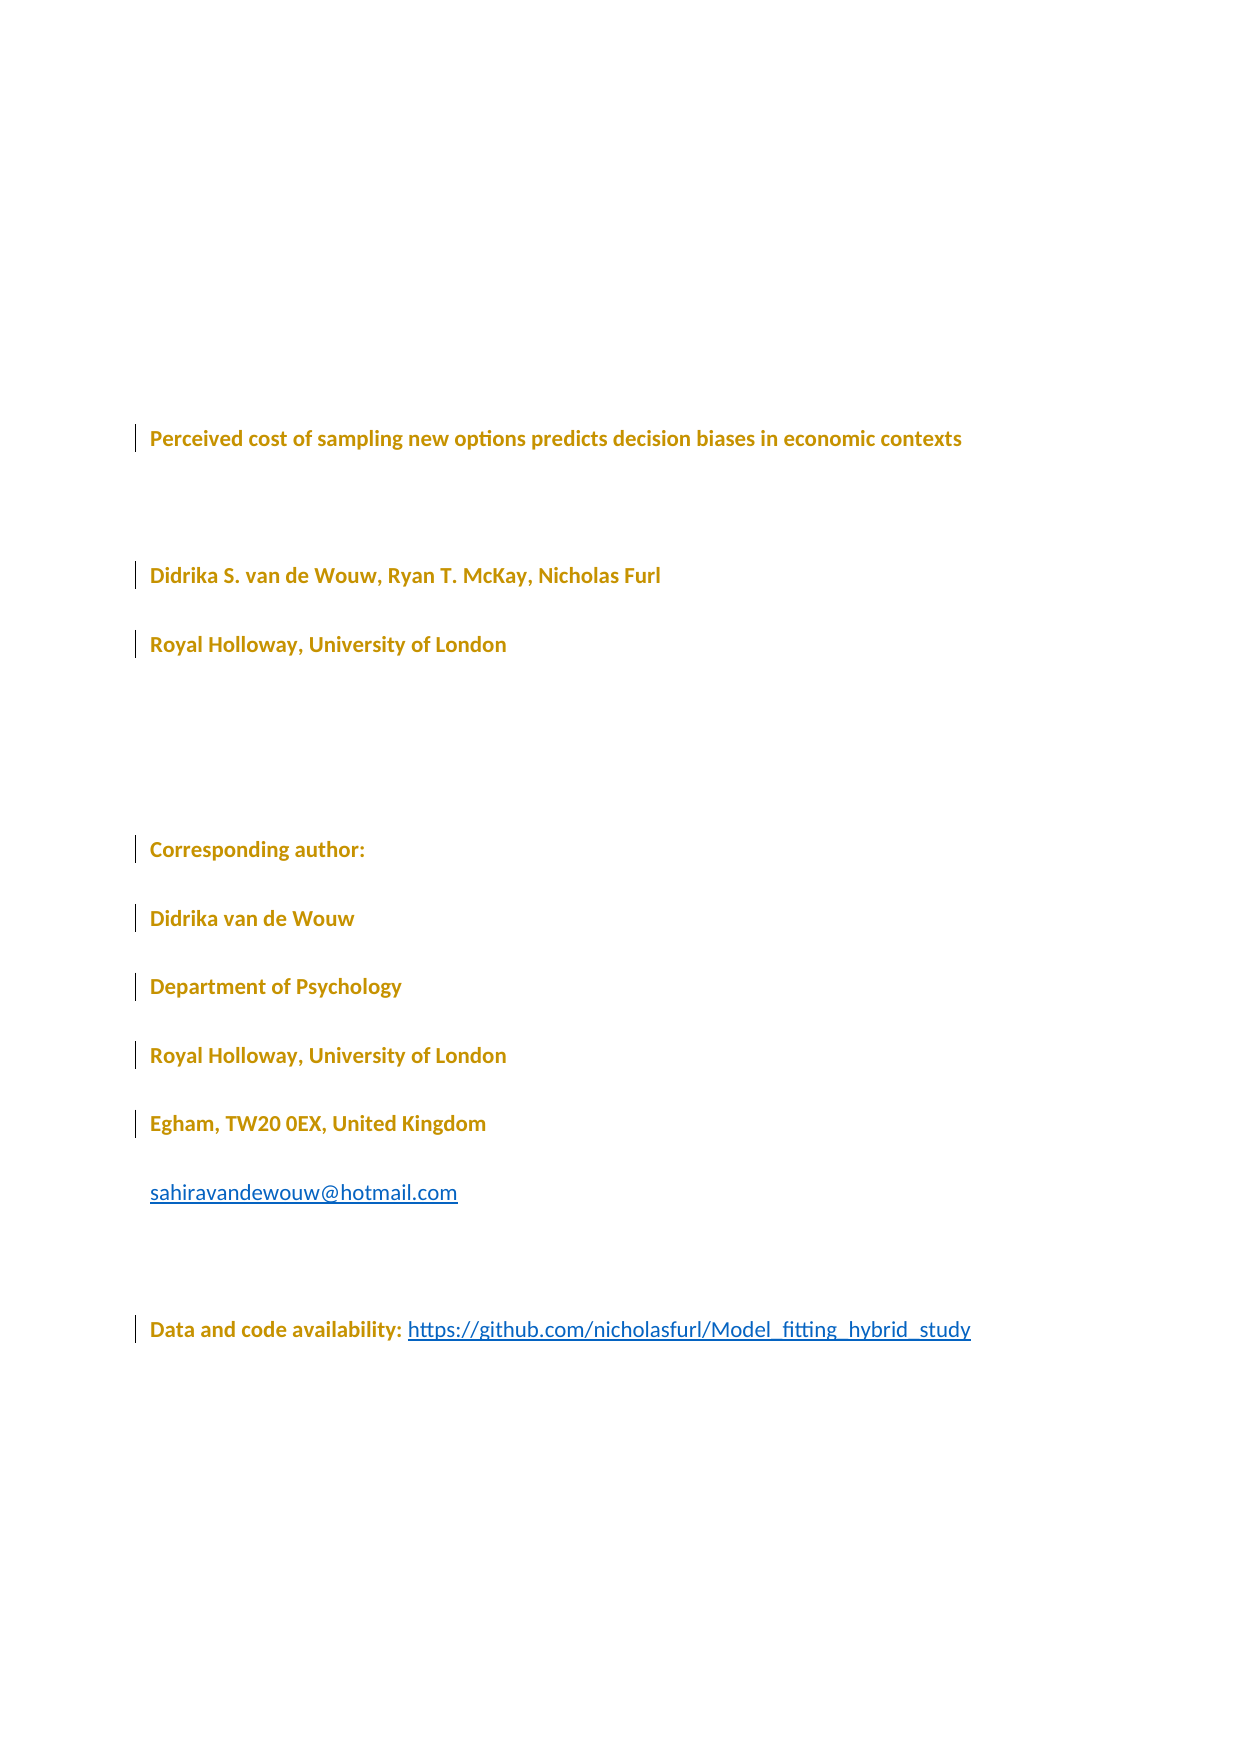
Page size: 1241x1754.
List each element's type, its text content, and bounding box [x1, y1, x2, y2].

text sahiravandewouw@hotmail.com [150, 1178, 1090, 1206]
text Royal Holloway, University of London [150, 630, 1090, 658]
text Didrika S. van de Wouw, Ryan T. McKay, Nicholas Furl [150, 561, 1090, 589]
text Royal Holloway, University of London [150, 1041, 1090, 1069]
text Department of Psychology [150, 972, 1090, 1001]
text Data and code availability: https://github.com/nicholasfurl/Model_fitting_hybrid_study [150, 1315, 1090, 1343]
text Perceived cost of sampling new options predicts decision biases in economic contexts [150, 424, 1090, 452]
text Corresponding author: [150, 835, 1090, 863]
text Egham, TW20 0EX, United Kingdom [150, 1109, 1090, 1138]
text Didrika van de Wouw [150, 904, 1090, 932]
